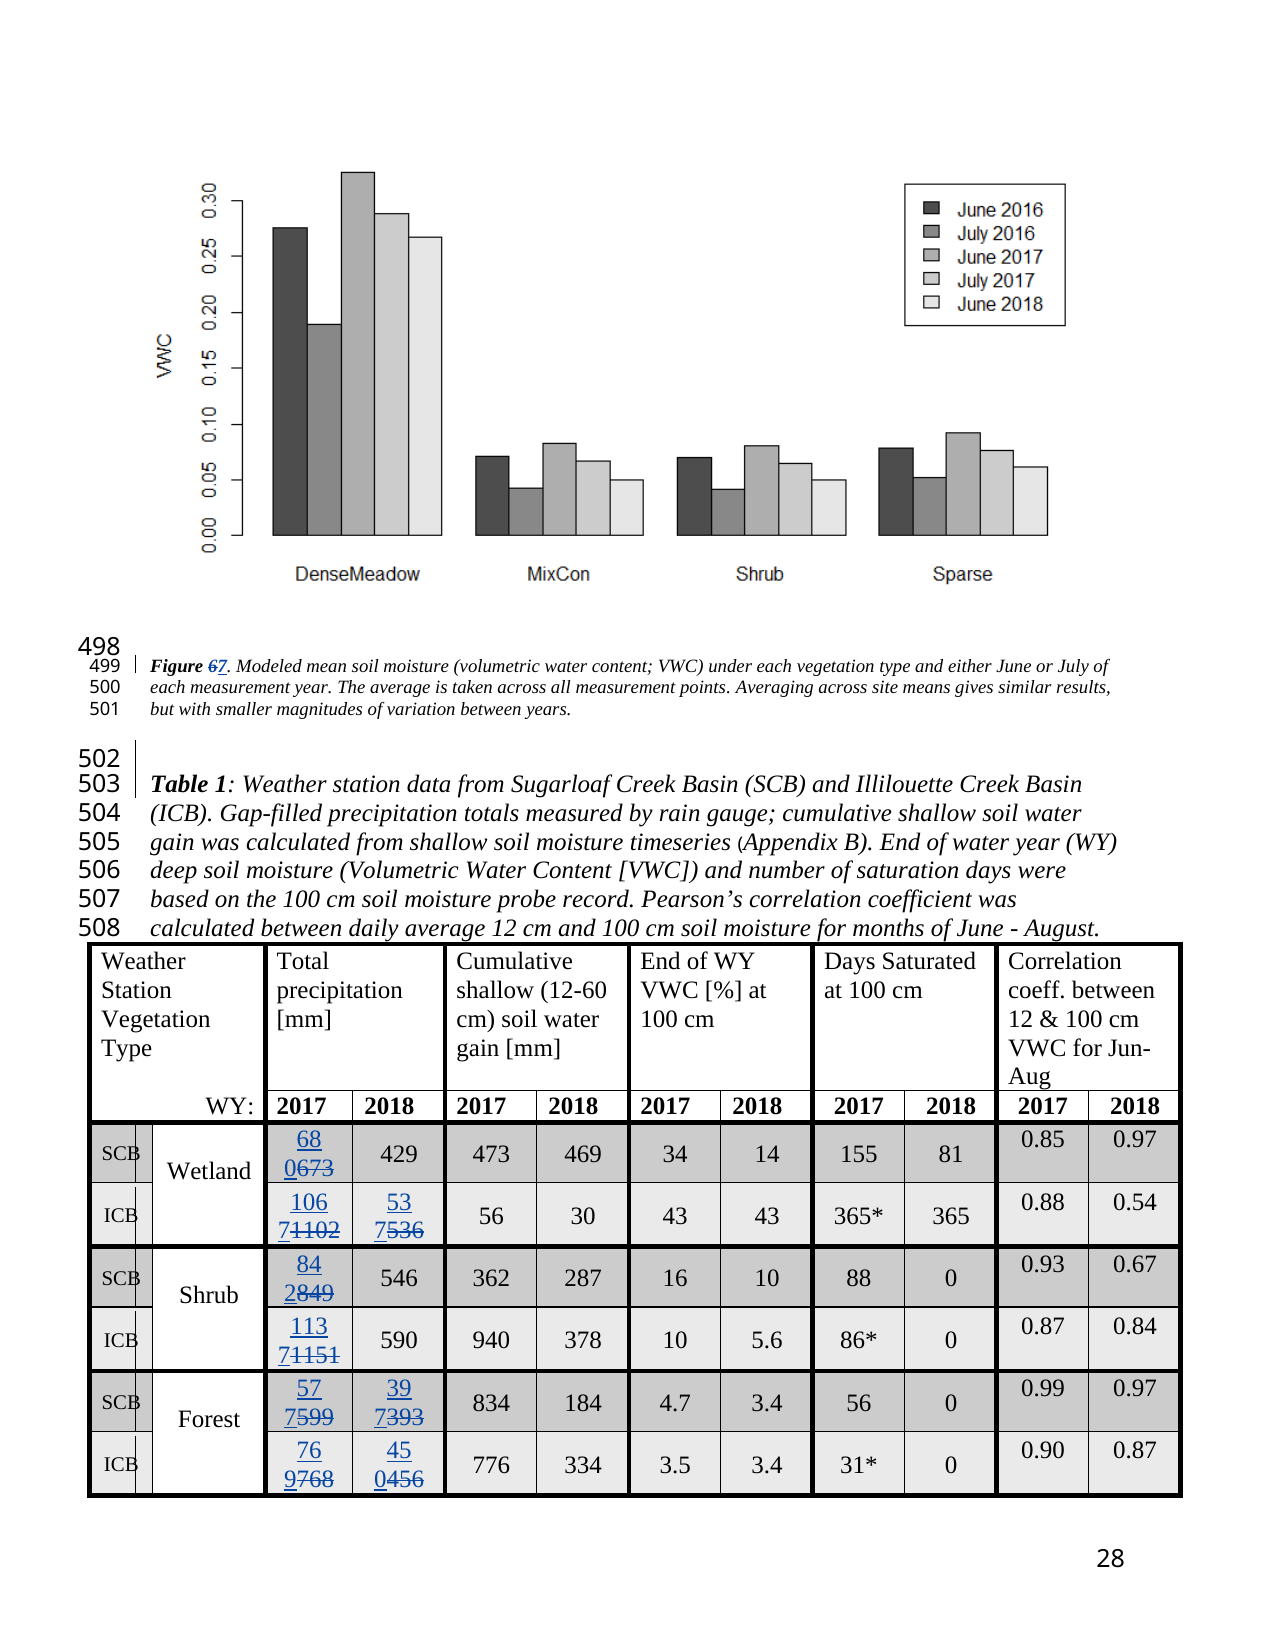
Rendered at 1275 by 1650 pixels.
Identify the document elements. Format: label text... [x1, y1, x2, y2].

table_cell [353, 1183, 443, 1244]
table_cell 834 [447, 1373, 536, 1431]
table_cell 2017 [999, 1091, 1088, 1120]
table_cell 30 [537, 1183, 627, 1244]
table_header Correlation coeff. between 12 & 100 cm VWC for Jun-Aug [999, 946, 1178, 1090]
table_cell [268, 1432, 352, 1493]
table_cell 14 [721, 1125, 810, 1182]
table_cell 56 [815, 1373, 904, 1431]
table_cell 43 [631, 1183, 720, 1244]
table_cell 0 [905, 1249, 994, 1306]
table_cell WY: [92, 1090, 263, 1120]
picture [150, 150, 1125, 655]
table_cell 378 [537, 1308, 627, 1369]
table_cell 56 [447, 1183, 536, 1244]
table_cell 5.6 [721, 1308, 810, 1369]
table_cell SCB [92, 1249, 135, 1306]
table_cell 155 [815, 1125, 904, 1182]
table_cell 2018 [905, 1091, 994, 1120]
table_cell SCB [92, 1125, 135, 1182]
table_cell 88 [815, 1249, 904, 1306]
table_cell 2017 [815, 1091, 904, 1120]
table_cell 365* [815, 1183, 904, 1244]
table_cell SCB [136, 1373, 152, 1431]
table_cell 43 [721, 1183, 810, 1244]
table_cell 86* [815, 1308, 904, 1369]
table_cell 2018 [1089, 1091, 1178, 1120]
table_cell 3.5 [631, 1432, 720, 1493]
table_cell 2018 [721, 1091, 810, 1120]
table_cell 362 [447, 1249, 536, 1306]
table_cell ICB [92, 1308, 152, 1369]
table_cell 0.93 [999, 1249, 1088, 1306]
table_cell 3.4 [721, 1373, 810, 1431]
table_cell 0.90 [999, 1432, 1088, 1493]
table_header Total precipitation [mm] [268, 946, 443, 1090]
table_cell 0.84 [1089, 1308, 1178, 1369]
table_cell [268, 1308, 352, 1369]
table_cell Wetland [153, 1125, 263, 1244]
table_cell 2017 [447, 1091, 536, 1120]
table_header Weather Station Vegetation Type [92, 946, 263, 1090]
table_cell 0.87 [999, 1308, 1088, 1369]
table_cell 287 [537, 1249, 627, 1306]
table_cell [268, 1373, 352, 1431]
table_cell 0.88 [999, 1183, 1088, 1244]
table_header Days Saturated at 100 cm [815, 946, 994, 1090]
table_cell 2018 [537, 1091, 627, 1120]
table_cell 0.97 [1089, 1373, 1178, 1431]
table_cell SCB [136, 1249, 152, 1306]
table_cell 0 [905, 1432, 994, 1493]
table_cell [353, 1432, 443, 1493]
table_cell 2018 [353, 1091, 443, 1120]
table_cell 0.85 [999, 1125, 1088, 1182]
text Figure . Modeled mean soil moisture (volumetric water content; VWC) under each vegetation type and either June or July of each measurement year. The average is taken across all measurement points. Averaging across site means gives similar results, but with smaller magnitudes of variation between years. [150, 655, 1125, 719]
table_cell 776 [447, 1432, 536, 1493]
table_cell 473 [447, 1125, 536, 1182]
table_cell [353, 1373, 443, 1431]
table_cell 184 [537, 1373, 627, 1431]
table_cell SCB [92, 1373, 135, 1431]
table_cell 0.99 [999, 1373, 1088, 1431]
table_cell Forest [153, 1373, 263, 1493]
text Table 1: Weather station data from Sugarloaf Creek Basin (SCB) and Illilouette Creek Basin (ICB). Gap-filled precipitation totals measured by rain gauge; cumulative shallow soil water gain was calculated from shallow soil moisture timeseries (Appendix B). End of water year (WY) deep soil moisture (Volumetric Water Content [VWC]) and number of saturation days were based on the 100 cm soil moisture probe record. Pearson’s correlation coefficient was calculated between daily average 12 cm and 100 cm soil moisture for months of June - August. [150, 769, 1125, 942]
table_cell 2017 [631, 1091, 720, 1120]
table_cell [268, 1125, 352, 1182]
table_cell [268, 1183, 352, 1244]
table_cell 0.97 [1089, 1125, 1178, 1182]
table_cell 940 [447, 1308, 536, 1369]
table_cell 0.87 [1089, 1432, 1178, 1493]
table_cell 590 [353, 1308, 443, 1369]
table_cell 10 [631, 1308, 720, 1369]
table_cell 31* [815, 1432, 904, 1493]
table_cell 0 [905, 1373, 994, 1431]
table_cell 334 [537, 1432, 627, 1493]
table_cell 0.54 [1089, 1183, 1178, 1244]
table_cell 469 [537, 1125, 627, 1182]
table_header Cumulative shallow (12-60 cm) soil water gain [mm] [447, 946, 627, 1090]
table_cell SCB [136, 1125, 152, 1182]
table_cell 429 [353, 1125, 443, 1182]
table_header End of WY VWC [%] at 100 cm [631, 946, 810, 1090]
table_cell 2017 [268, 1091, 352, 1120]
table_cell [268, 1249, 352, 1306]
table_cell 16 [631, 1249, 720, 1306]
table_cell 0.67 [1089, 1249, 1178, 1306]
table_cell 81 [905, 1125, 994, 1182]
table_cell ICB [92, 1432, 152, 1493]
table_cell Shrub [153, 1249, 263, 1369]
table_cell 4.7 [631, 1373, 720, 1431]
table_cell ICB [92, 1183, 152, 1244]
table_cell 10 [721, 1249, 810, 1306]
table_cell 3.4 [721, 1432, 810, 1493]
table_cell 34 [631, 1125, 720, 1182]
table_cell 365 [905, 1183, 994, 1244]
table_cell 0 [905, 1308, 994, 1369]
table_cell 546 [353, 1249, 443, 1306]
